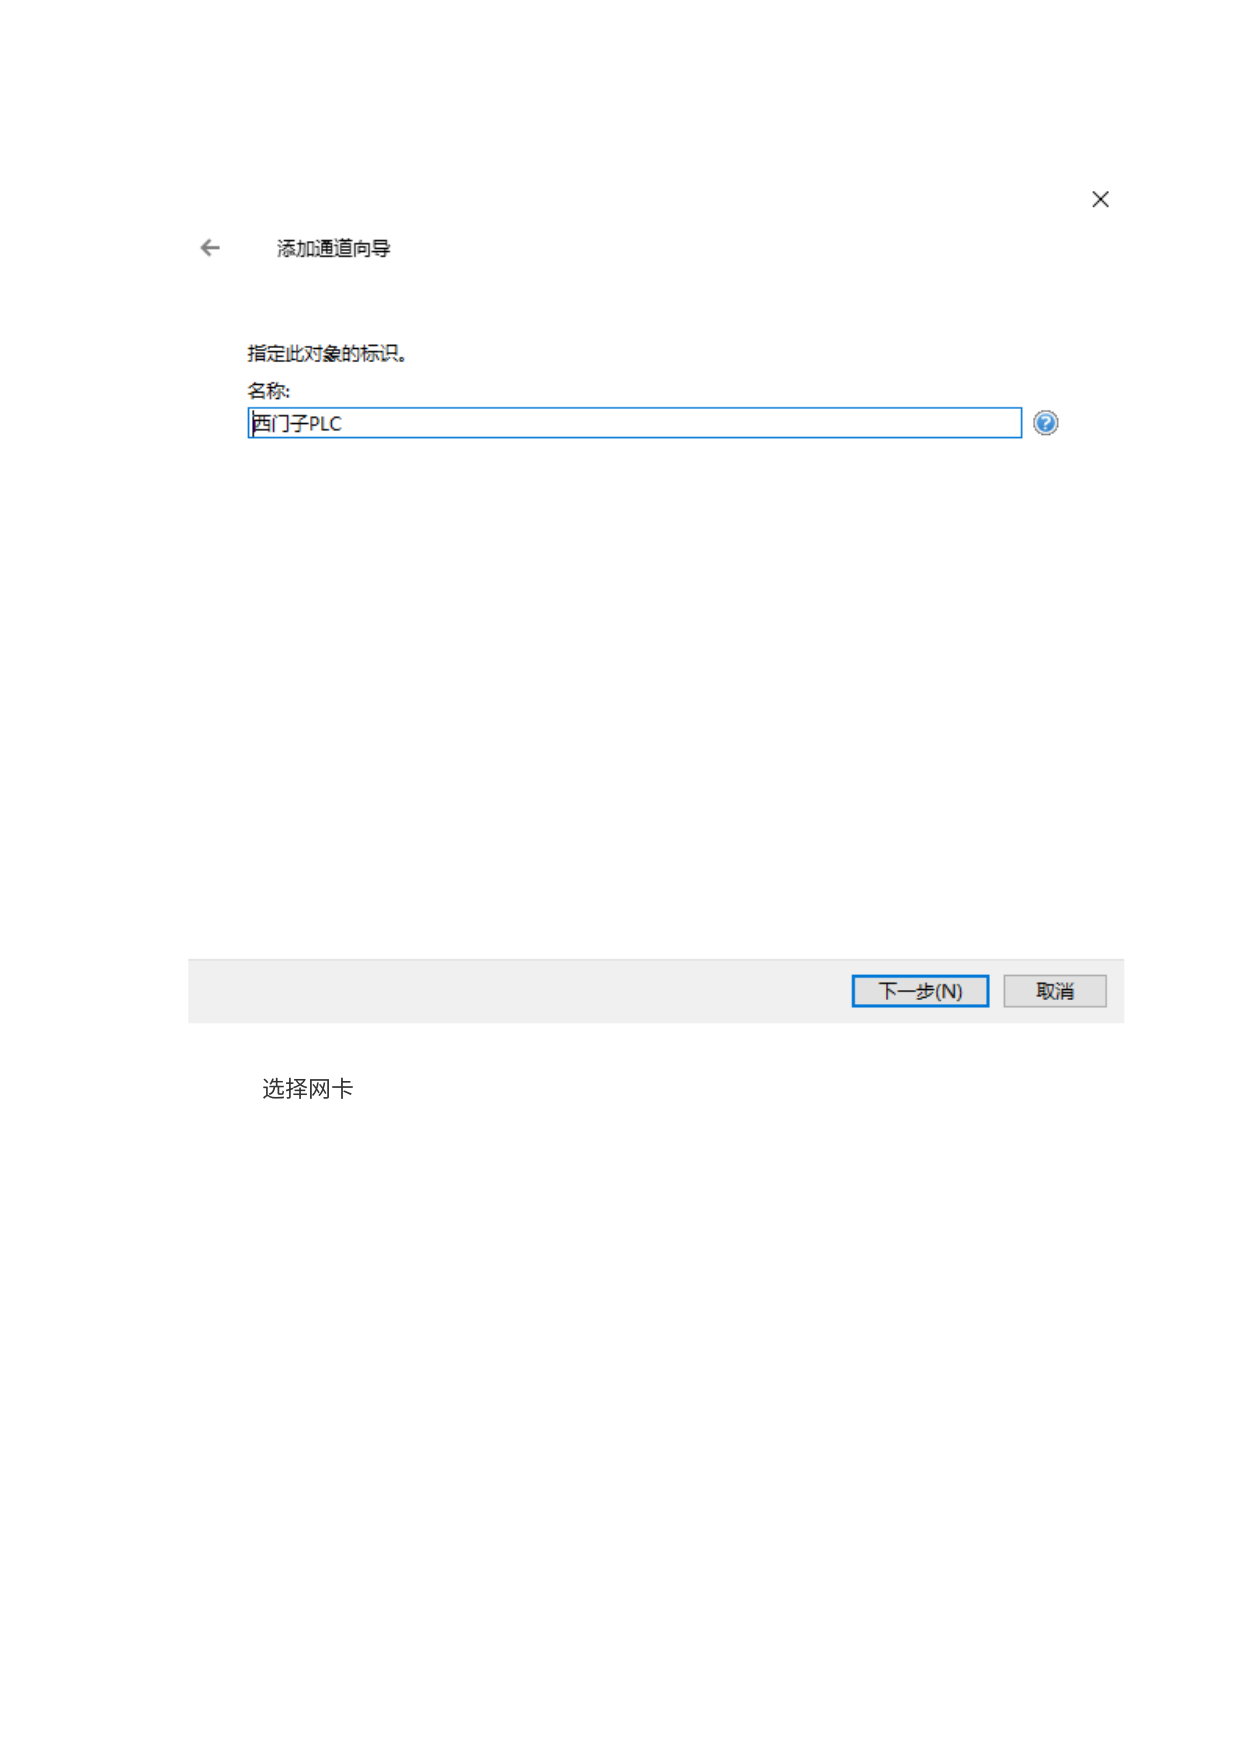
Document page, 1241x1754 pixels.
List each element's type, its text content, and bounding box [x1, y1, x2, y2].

text 选择网卡 [262, 1055, 978, 1120]
picture [187, 176, 1125, 1025]
